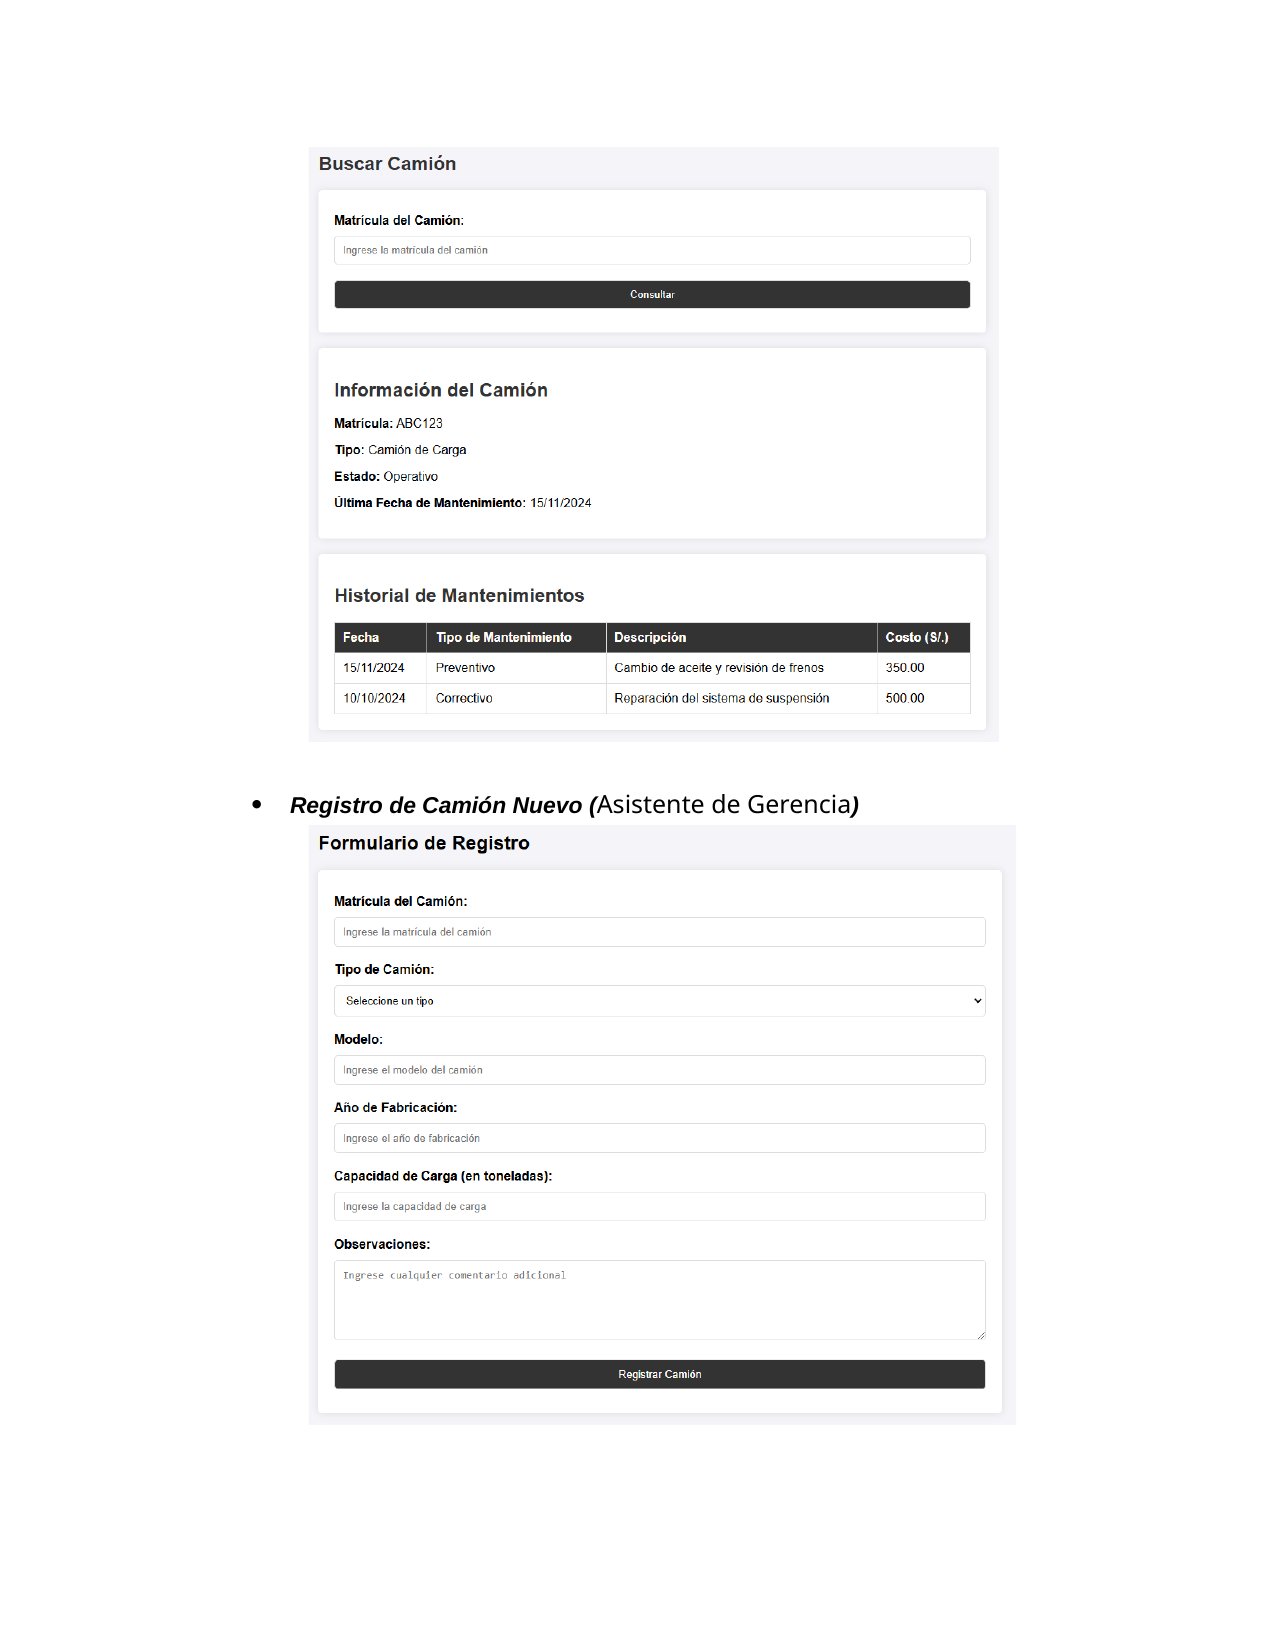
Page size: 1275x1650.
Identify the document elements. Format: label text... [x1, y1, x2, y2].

list Registro de Camión Nuevo (Asistente de Gerencia) [252, 786, 1098, 820]
